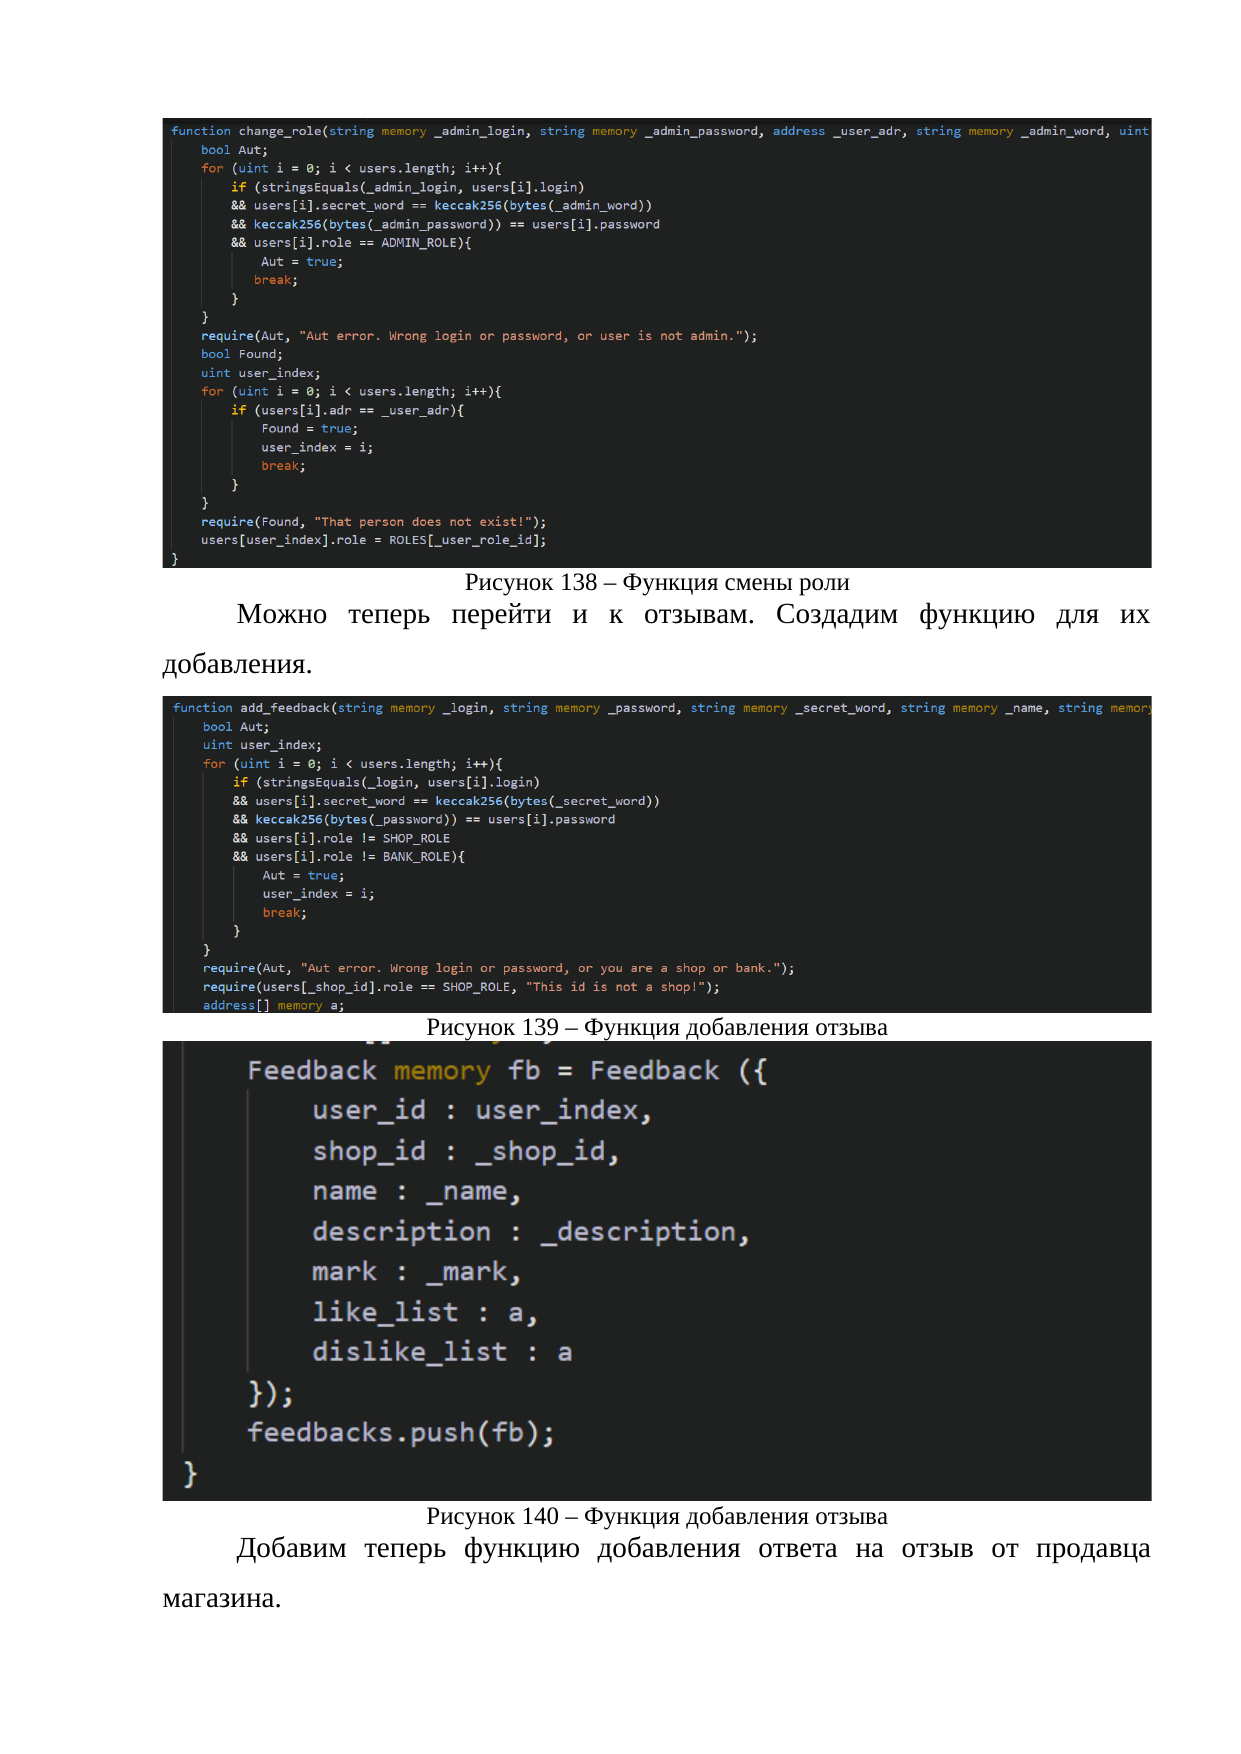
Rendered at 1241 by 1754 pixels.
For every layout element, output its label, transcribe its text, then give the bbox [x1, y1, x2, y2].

picture [162, 118, 1152, 568]
picture [162, 696, 1152, 1013]
text Рисунок 139 – Функция добавления отзыва [162, 1013, 1152, 1041]
text Рисунок 138 – Функция смены роли [162, 568, 1152, 596]
text Рисунок 140 – Функция добавления отзыва [162, 1501, 1152, 1530]
text Добавим теперь функцию добавления ответа на отзыв от продавца магазина. [162, 1530, 1152, 1613]
text Можно теперь перейти и к отзывам. Создадим функцию для их добавления. [162, 596, 1152, 680]
picture [162, 1041, 1152, 1501]
